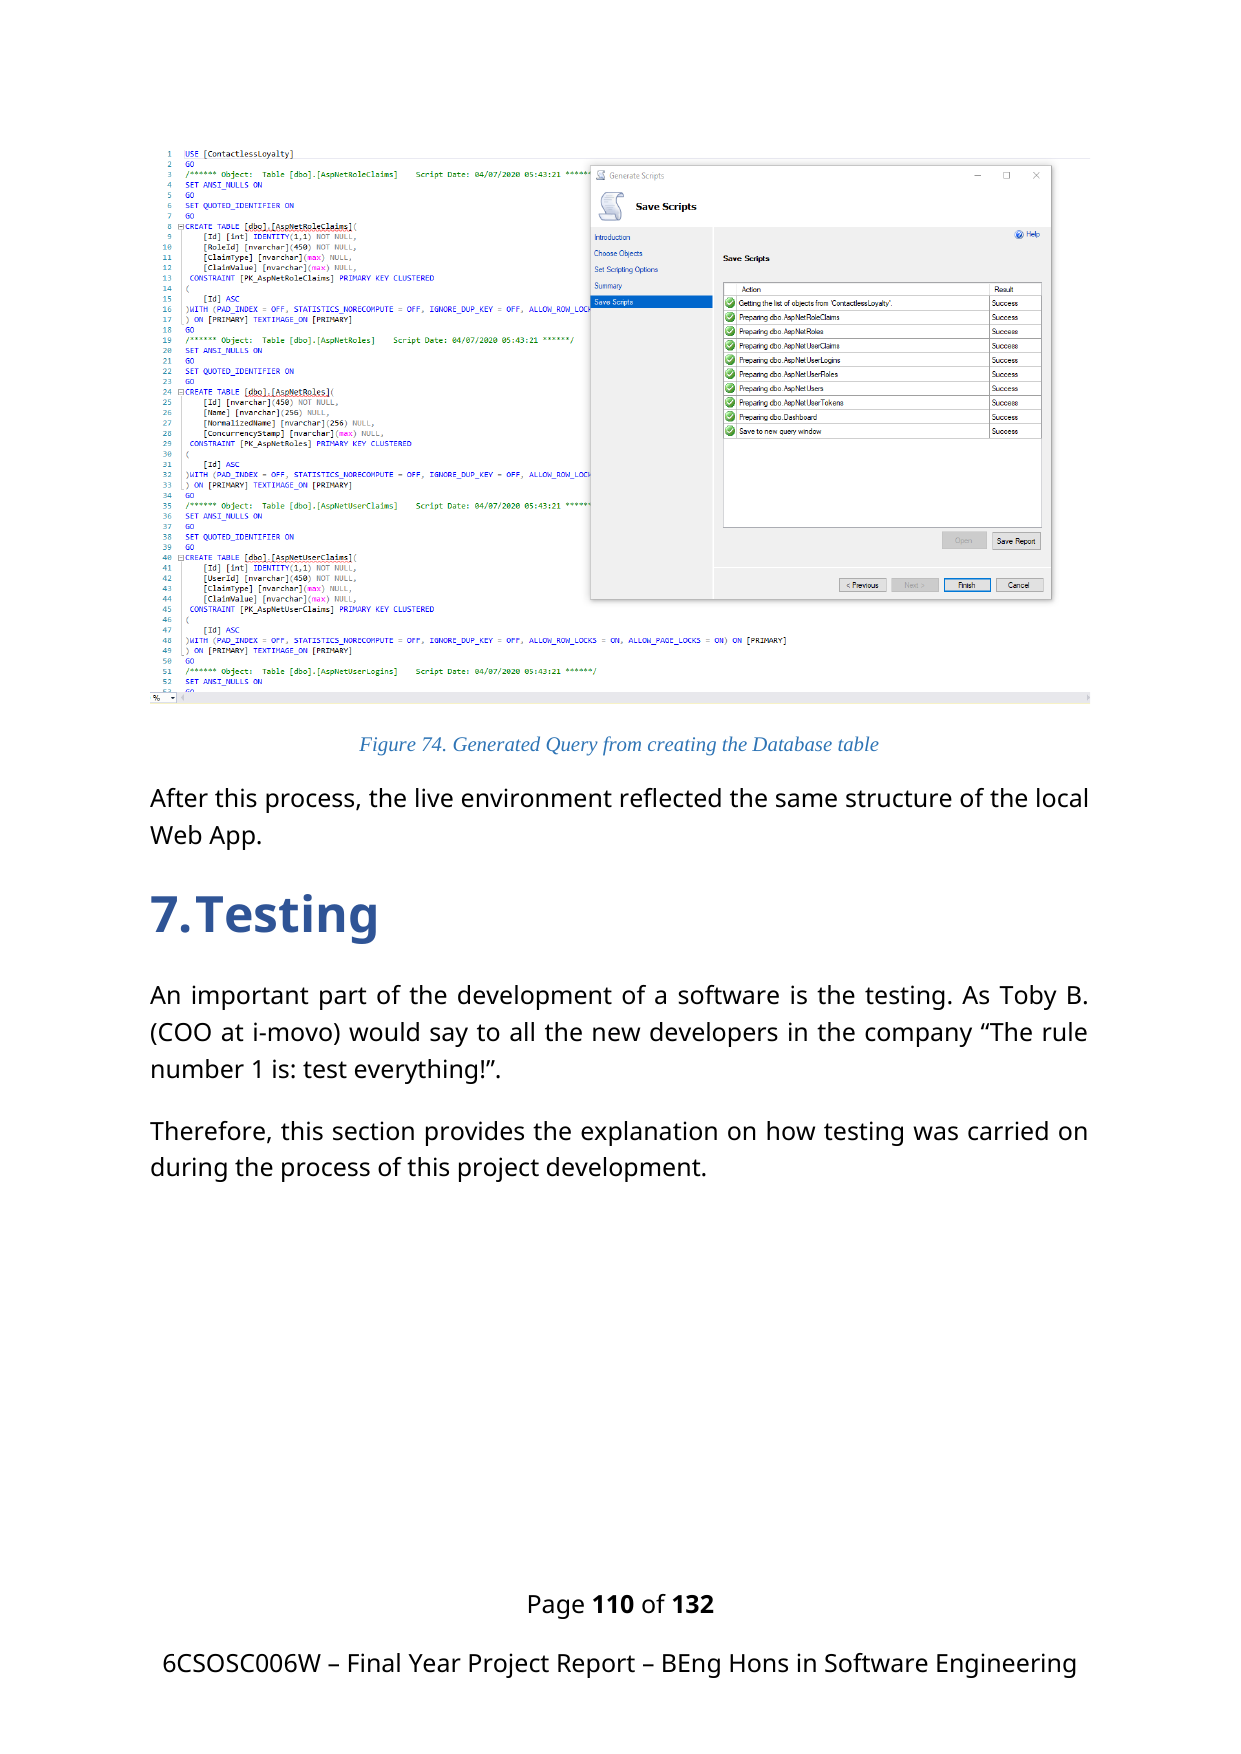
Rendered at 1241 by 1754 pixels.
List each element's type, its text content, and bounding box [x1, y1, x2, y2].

text After this process, the live environment reflected the same structure of the local Web App. [150, 781, 1090, 852]
text Figure 74. Generated Query from creating the Database table [150, 732, 1090, 756]
subtitle Testing [150, 879, 1090, 947]
text Therefore, this section provides the explanation on how testing was carried on during the process of this project development. [150, 1113, 1090, 1184]
text An important part of the development of a software is the testing. As Toby B. (COO at i-movo) would say to all the new developers in the company “The rule number 1 is: test everything!”. [150, 978, 1090, 1086]
picture [150, 150, 1091, 704]
